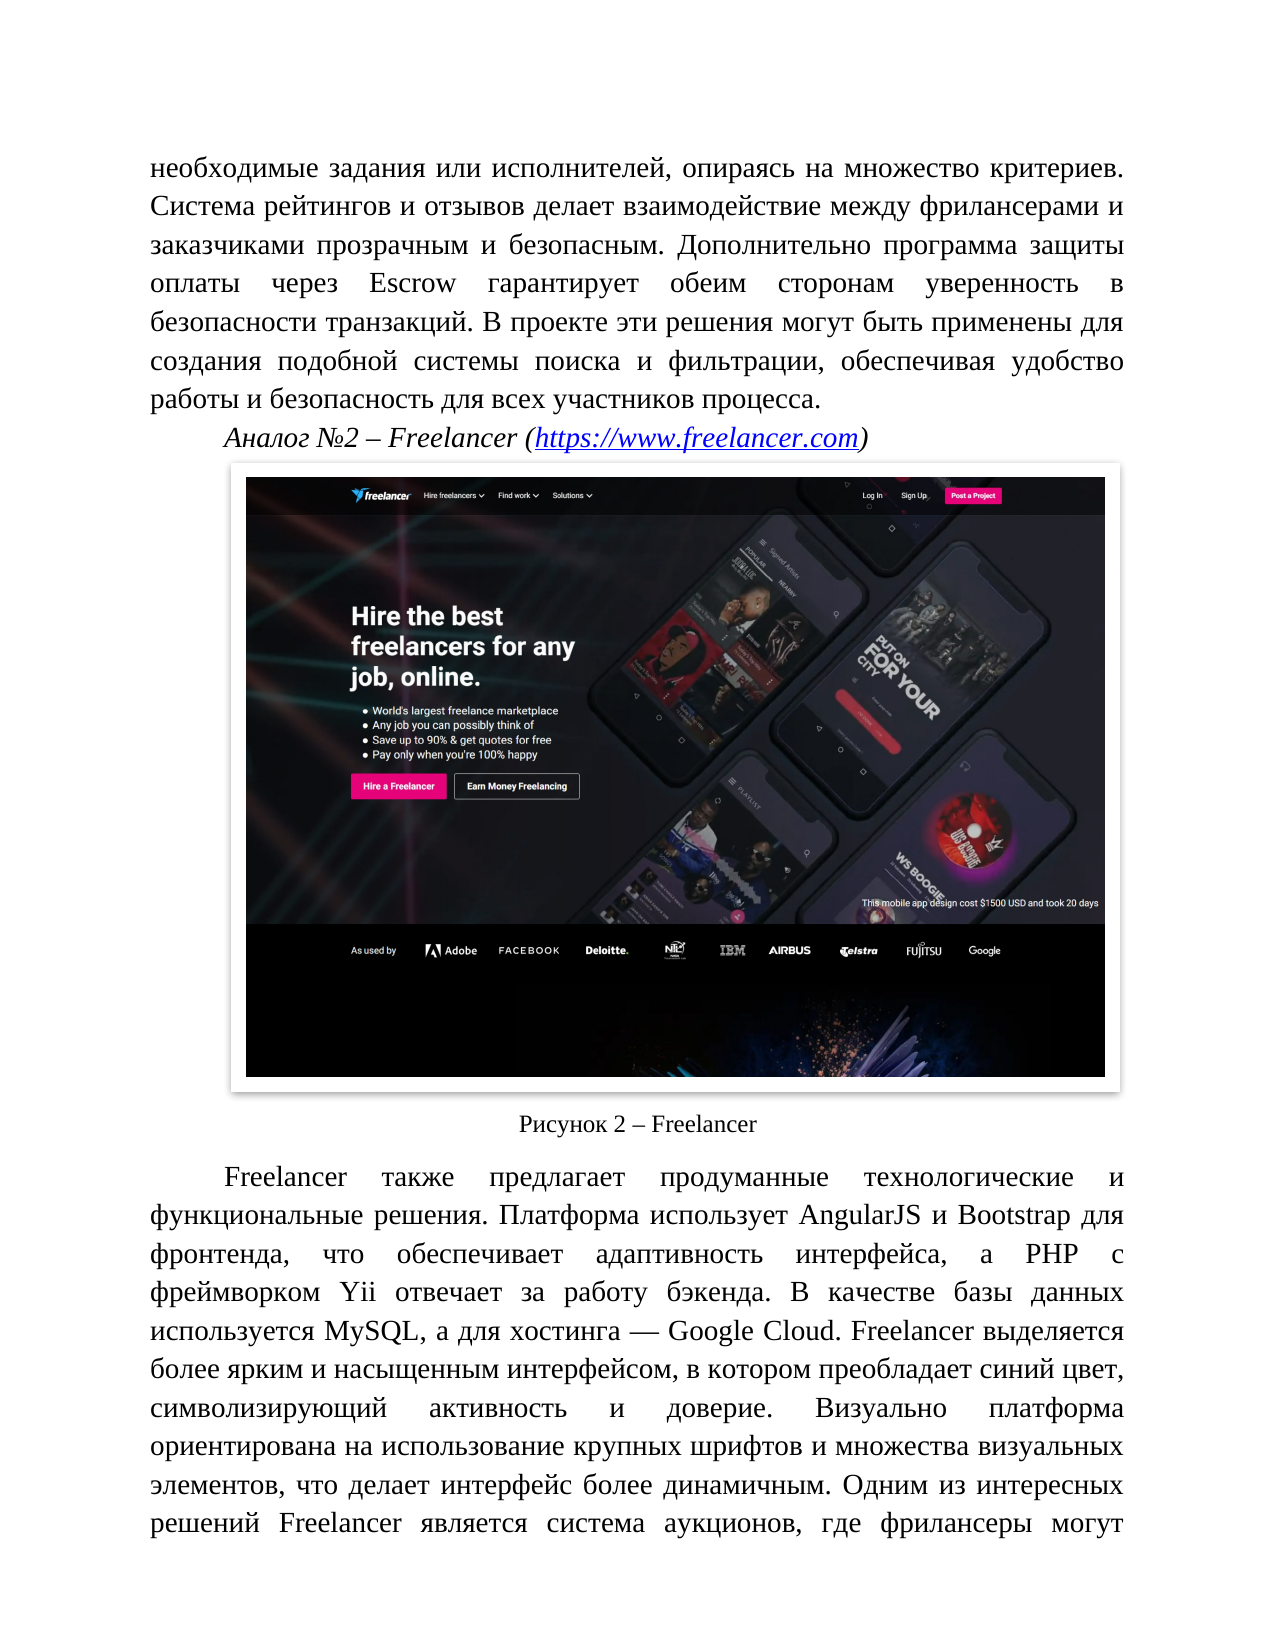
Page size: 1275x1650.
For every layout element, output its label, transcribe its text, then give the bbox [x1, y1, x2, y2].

text Аналог №2 – Freelancer (https://www.freelancer.com) [150, 420, 1125, 453]
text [150, 150, 1125, 415]
picture [246, 477, 1105, 1077]
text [150, 1159, 1125, 1539]
text Рисунок 2 – Freelancer [150, 1109, 1125, 1138]
